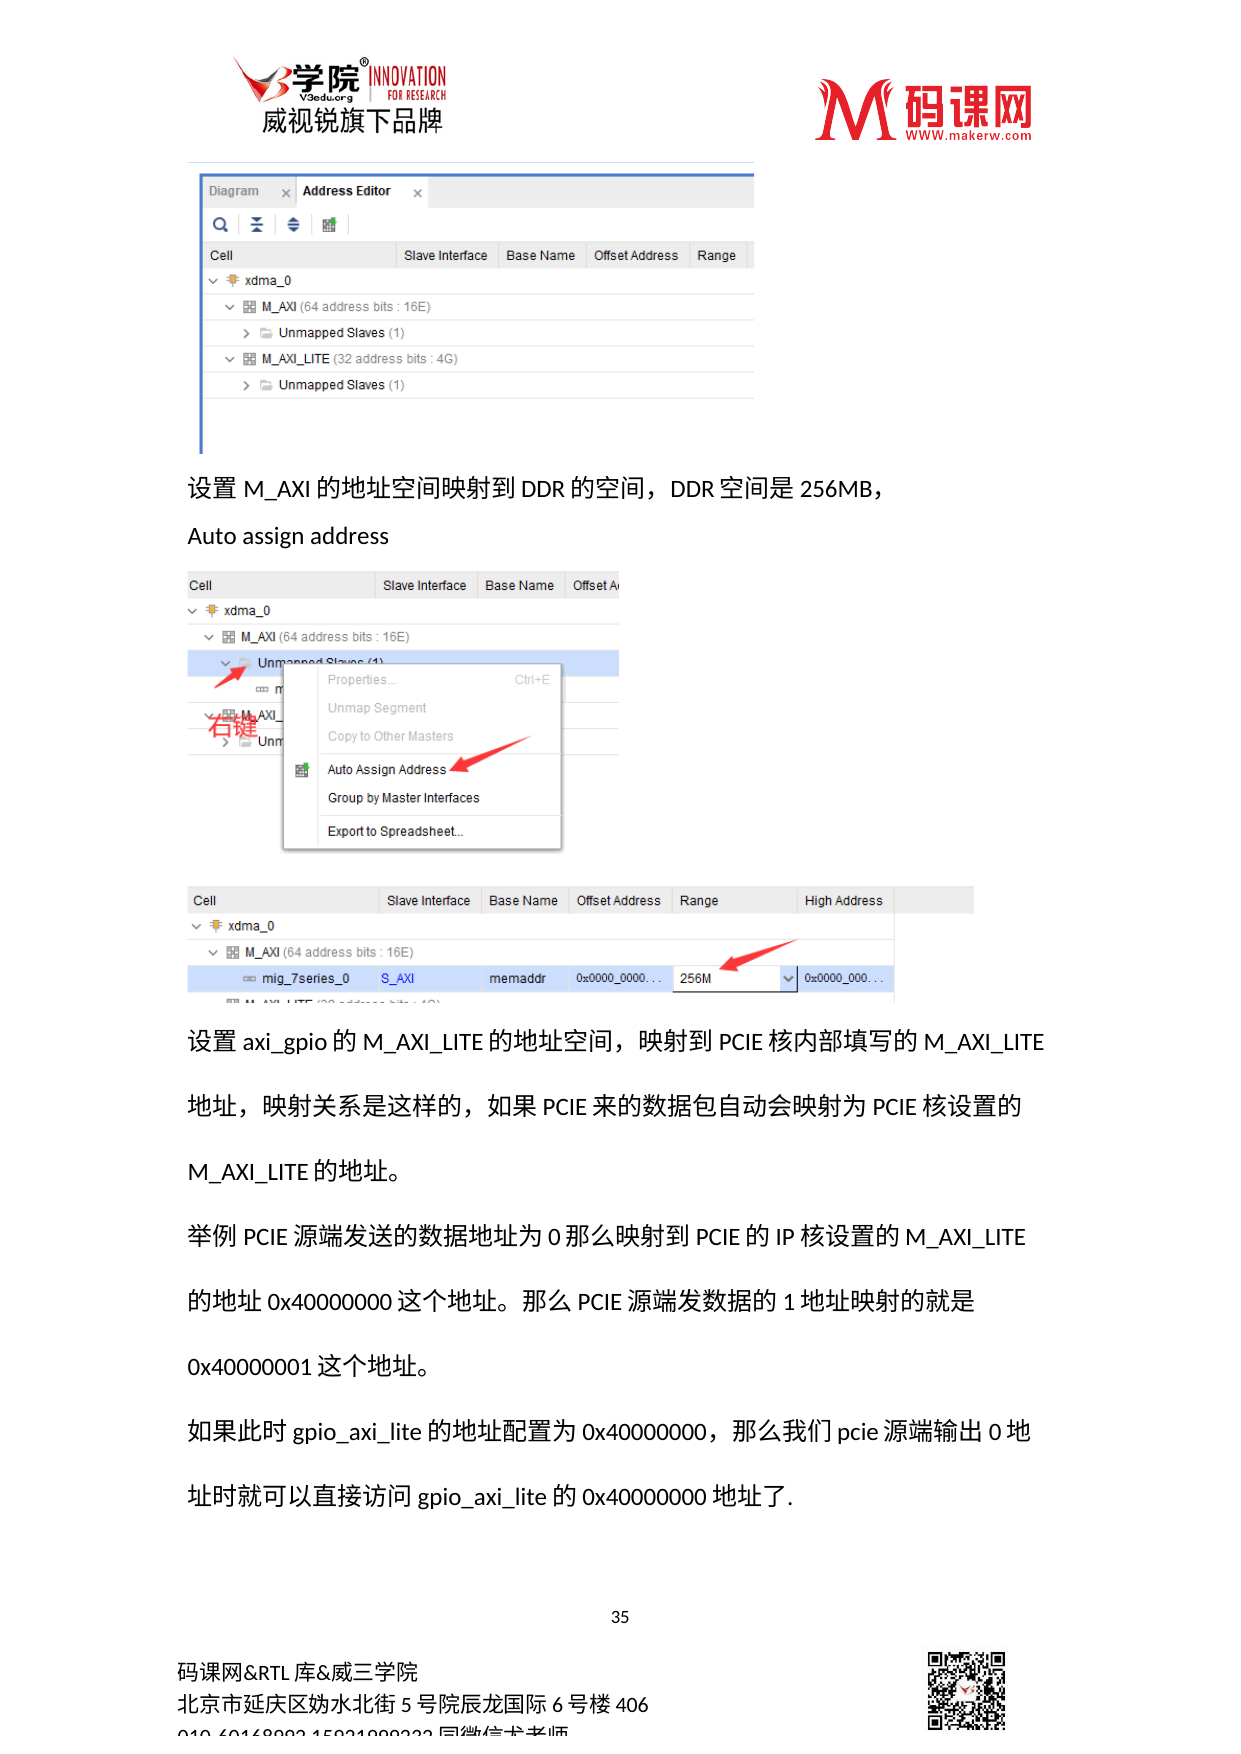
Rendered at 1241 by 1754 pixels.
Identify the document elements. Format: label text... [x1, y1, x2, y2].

text 设置axi_gpio的M_AXI_LITE的地址空间，映射到PCIE核内部填写的M_AXI_LITE地址，映射关系是这样的，如果PCIE来的数据包自动会映射为PCIE核设置的M_AXI_LITE的地址。 [187, 1007, 1053, 1202]
text 如果此时gpio_axi_lite的地址配置为0x40000000，那么我们pcie源端输出0地址时就可以直接访问gpio_axi_lite的0x40000000地址了. [187, 1397, 1053, 1527]
text 举例 PCIE源端发送的数据地址为0那么映射到PCIE的IP核设置的M_AXI_LITE的地址0x40000000这个地址。那么PCIE源端发数据的1地址映射的就是0x40000001这个地址。 [187, 1202, 1053, 1397]
picture [921, 1646, 1011, 1736]
picture [815, 79, 1031, 140]
text Auto assign address [187, 519, 1053, 552]
picture [226, 51, 454, 136]
picture [187, 567, 619, 862]
picture [187, 162, 755, 454]
text 设置 M_AXI的地址空间映射到DDR的空间，DDR空间是256MB， [187, 454, 1053, 519]
picture [187, 881, 974, 1003]
